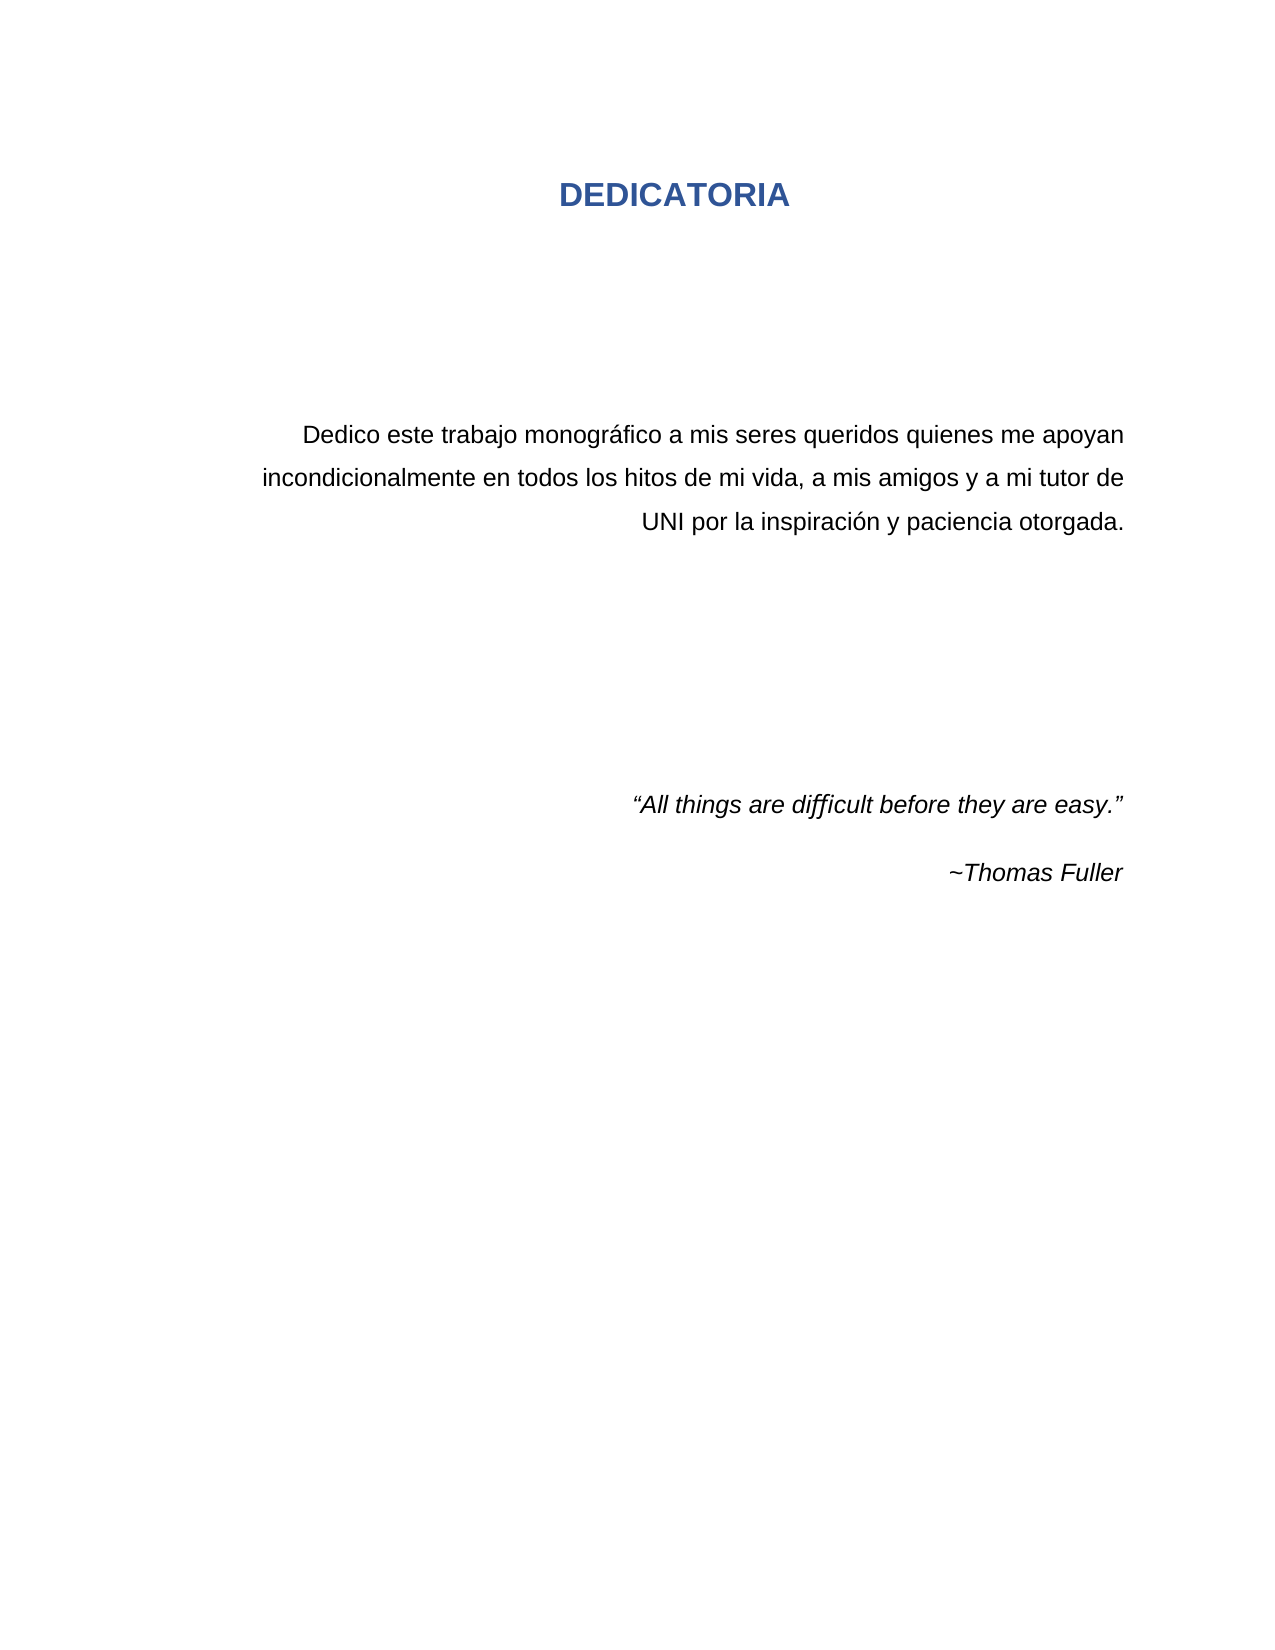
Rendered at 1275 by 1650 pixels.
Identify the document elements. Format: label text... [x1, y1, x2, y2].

text “All things are diﬃcult before they are easy.” [224, 790, 1125, 818]
text DEDICATORIA [224, 175, 1125, 213]
text ~Thomas Fuller [224, 858, 1125, 887]
text Dedico este trabajo monográfico a mis seres queridos quienes me apoyan incondicionalmente en todos los hitos de mi vida, a mis amigos y a mi tutor de UNI por la inspiración y paciencia otorgada. [224, 420, 1125, 535]
